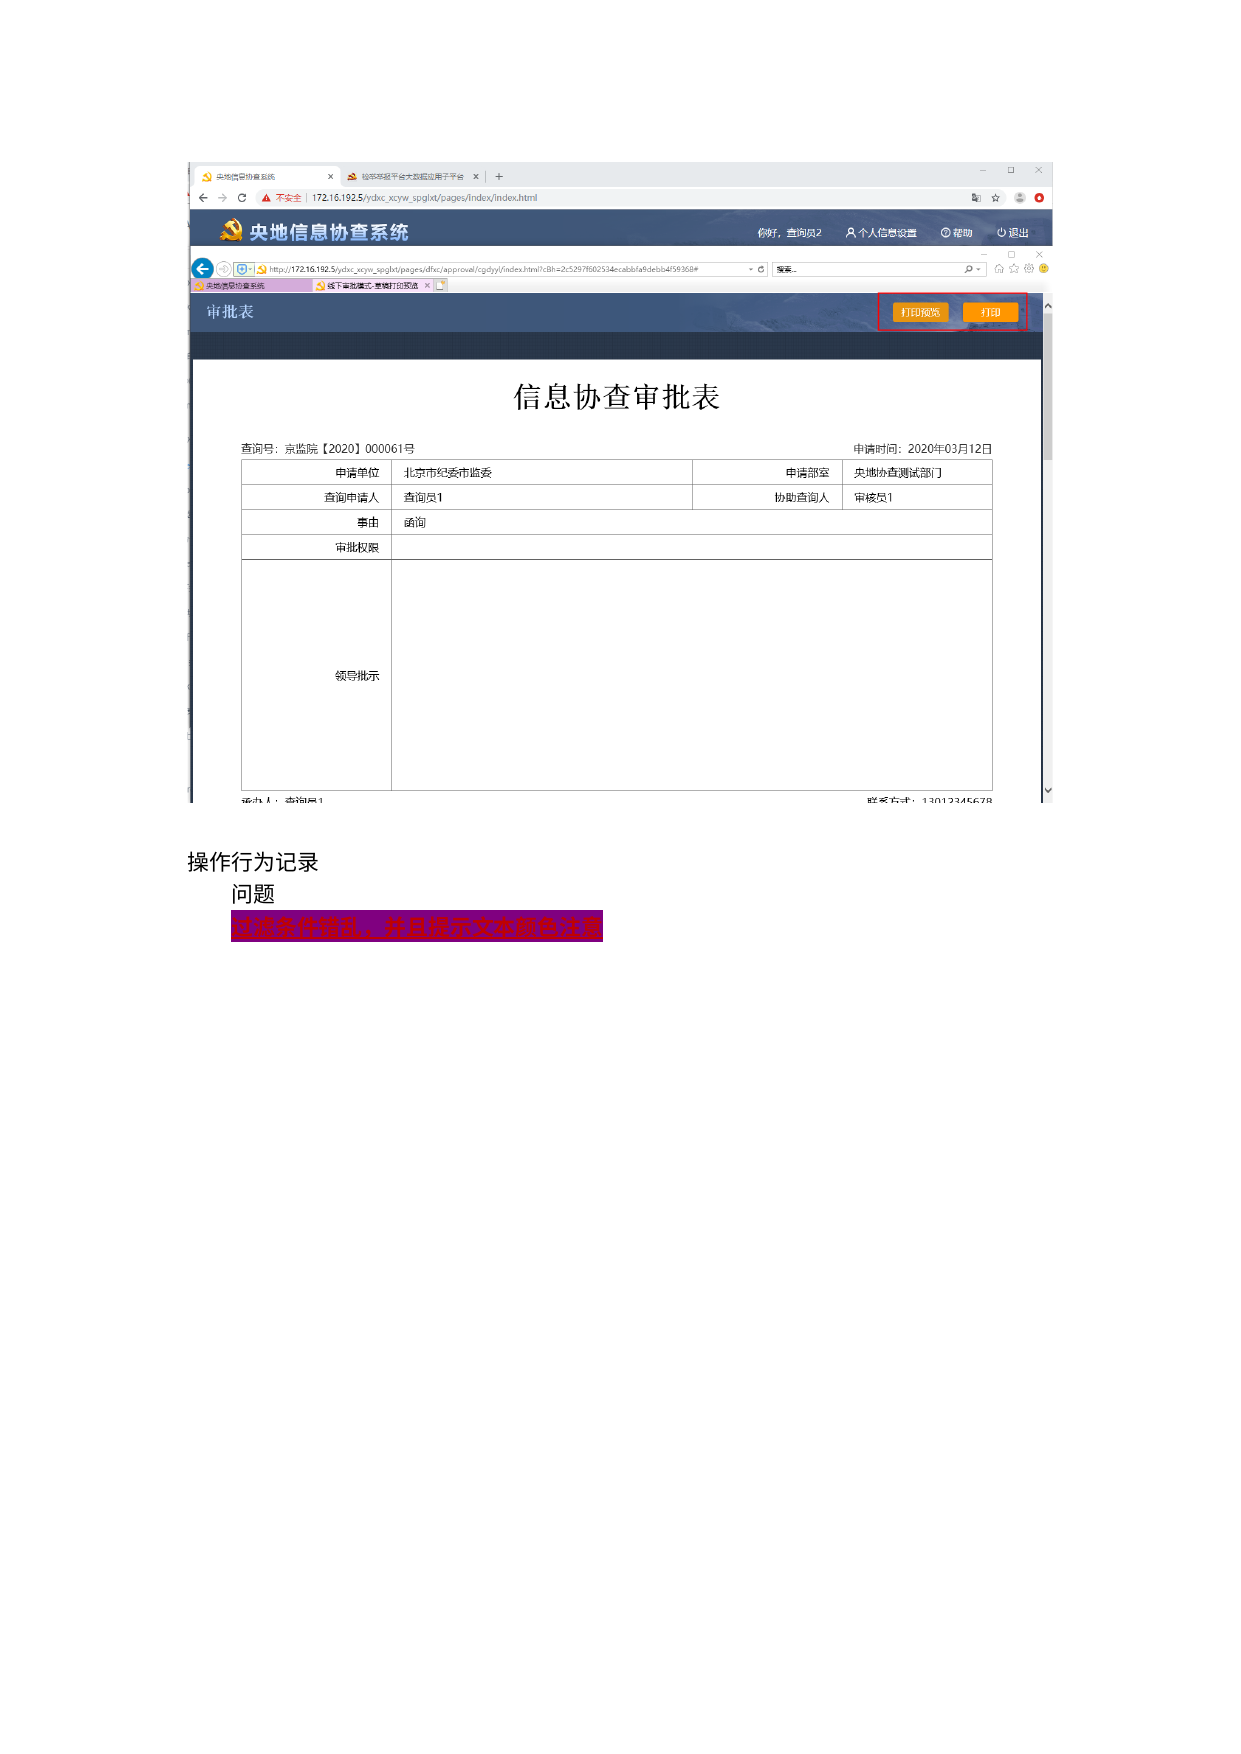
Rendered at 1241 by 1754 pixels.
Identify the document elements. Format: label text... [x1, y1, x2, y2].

text 过滤条件错乱，并且提示文本颜色注意 [187, 909, 1053, 942]
text 问题 [187, 877, 1053, 909]
text 操作行为记录 [187, 844, 1053, 877]
picture [187, 162, 1053, 803]
